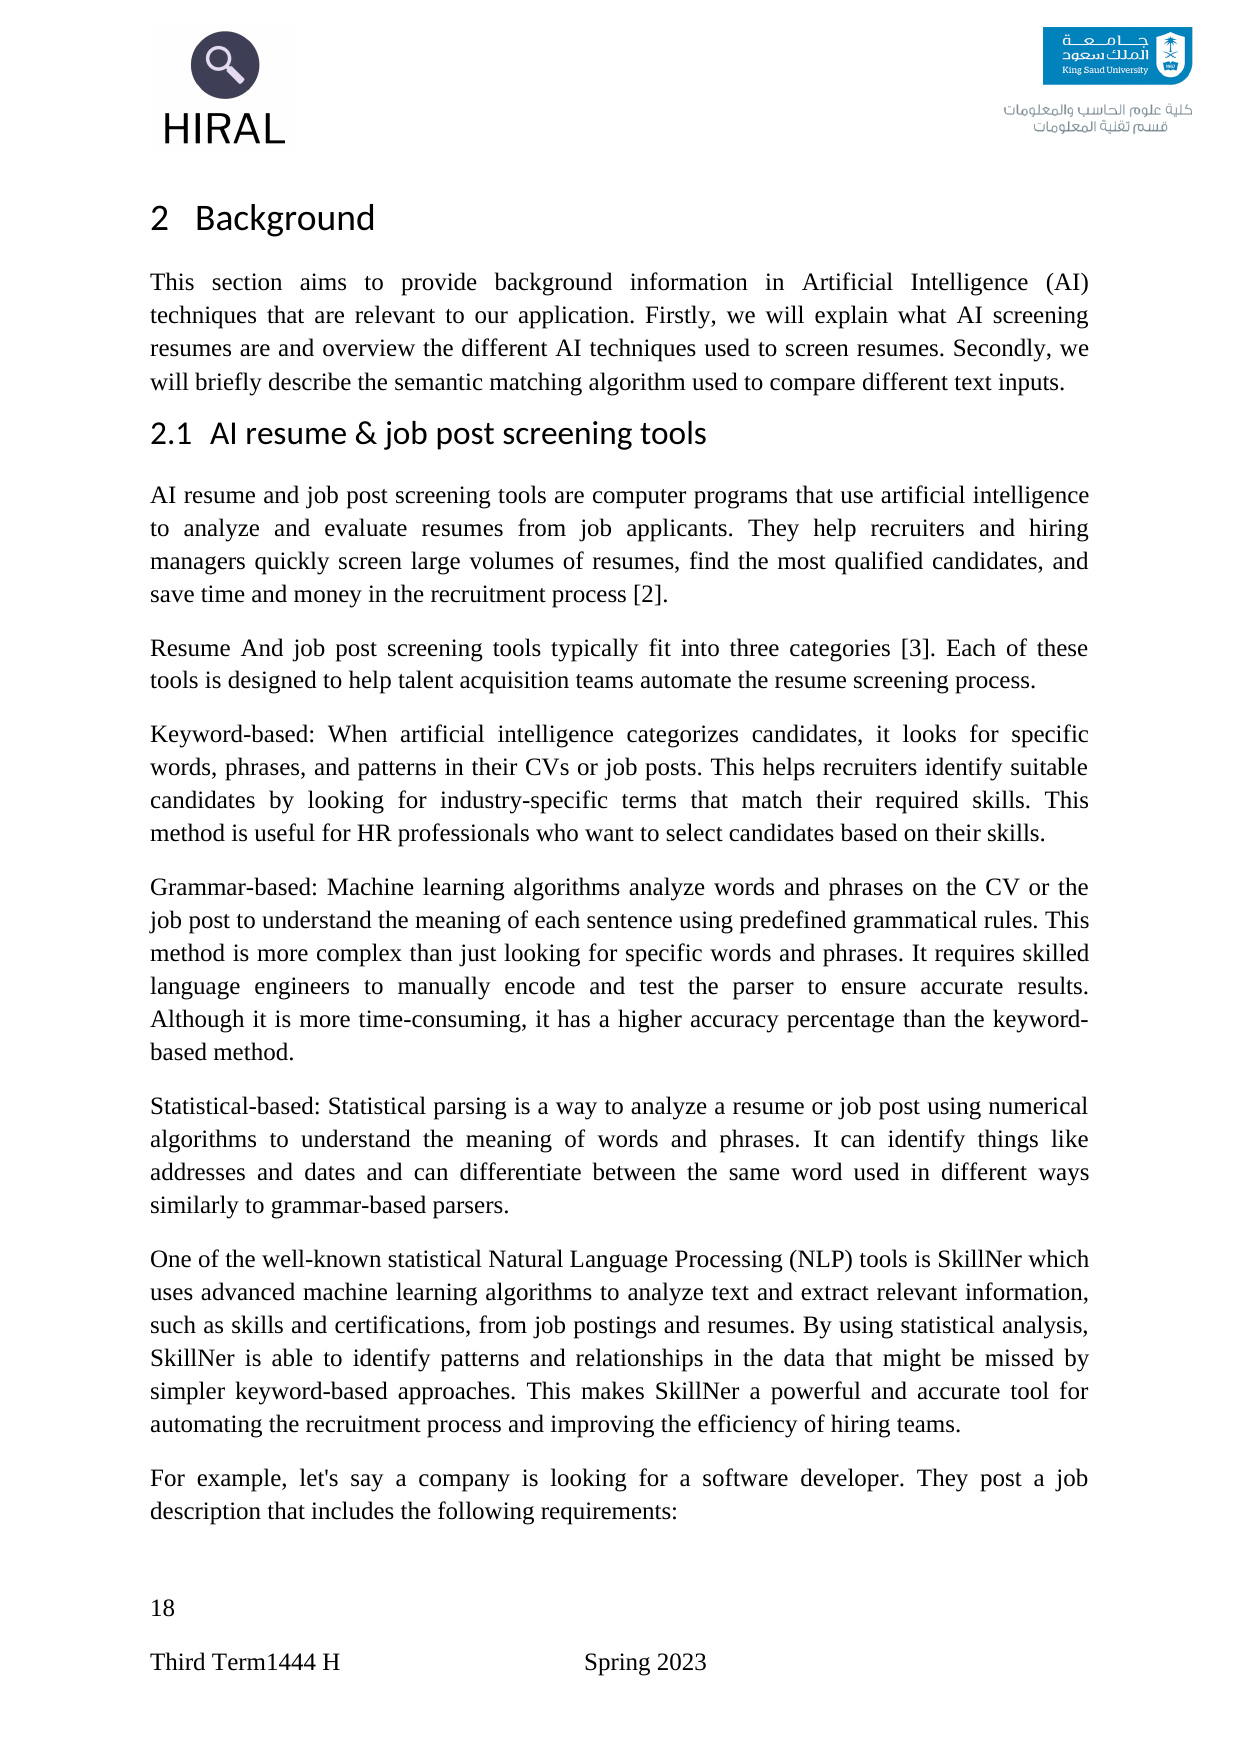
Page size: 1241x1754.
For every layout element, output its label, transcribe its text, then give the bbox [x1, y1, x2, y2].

text Grammar-based: Machine learning algorithms analyze words and phrases on the CV or the job post to understand the meaning of each sentence using predefined grammatical rules. This method is more complex than just looking for specific words and phrases. It requires skilled language engineers to manually encode and test the parser to ensure accurate results. Although it is more time-consuming, it has a higher accuracy percentage than the keyword-based method. [150, 872, 1090, 1066]
text For example, let's say a company is looking for a software developer. They post a job description that includes the following requirements: [150, 1463, 1090, 1525]
text Keyword-based: When artificial intelligence categorizes candidates, it looks for specific words, phrases, and patterns in their CVs or job posts. This helps recruiters identify suitable candidates by looking for industry-specific terms that match their required skills. This method is useful for HR professionals who want to select candidates based on their skills. [150, 719, 1090, 847]
text Statistical-based: Statistical parsing is a way to analyze a resume or job post using numerical algorithms to understand the meaning of words and phrases. It can identify things like addresses and dates and can differentiate between the same word used in different ways similarly to grammar-based parsers. [150, 1091, 1090, 1219]
picture [150, 23, 296, 154]
text AI resume and job post screening tools are computer programs that use artificial intelligence to analyze and evaluate resumes from job applicants. They help recruiters and hiring managers quickly screen large volumes of resumes, find the most qualified candidates, and save time and money in the recruitment process [2]. [150, 480, 1090, 607]
picture [972, 7, 1198, 143]
subtitle AI resume & job post screening tools [150, 412, 1090, 453]
text One of the well-known statistical Natural Language Processing (NLP) tools is SkillNer which uses advanced machine learning algorithms to analyze text and extract relevant information, such as skills and certifications, from job postings and resumes. By using statistical analysis, SkillNer is able to identify patterns and relationships in the data that might be missed by simpler keyword-based approaches. This makes SkillNer a powerful and accurate tool for automating the recruitment process and improving the efficiency of hiring teams. [150, 1244, 1090, 1438]
subtitle Background [150, 194, 1090, 240]
text This section aims to provide background information in Artificial Intelligence (AI) techniques that are relevant to our application. Firstly, we will explain what AI screening resumes are and overview the different AI techniques used to screen resumes. Secondly, we will briefly describe the semantic matching algorithm used to compare different text inputs. [150, 267, 1090, 395]
text Resume And job post screening tools typically fit into three categories [3]. Each of these tools is designed to help talent acquisition teams automate the resume screening process. [150, 633, 1090, 694]
